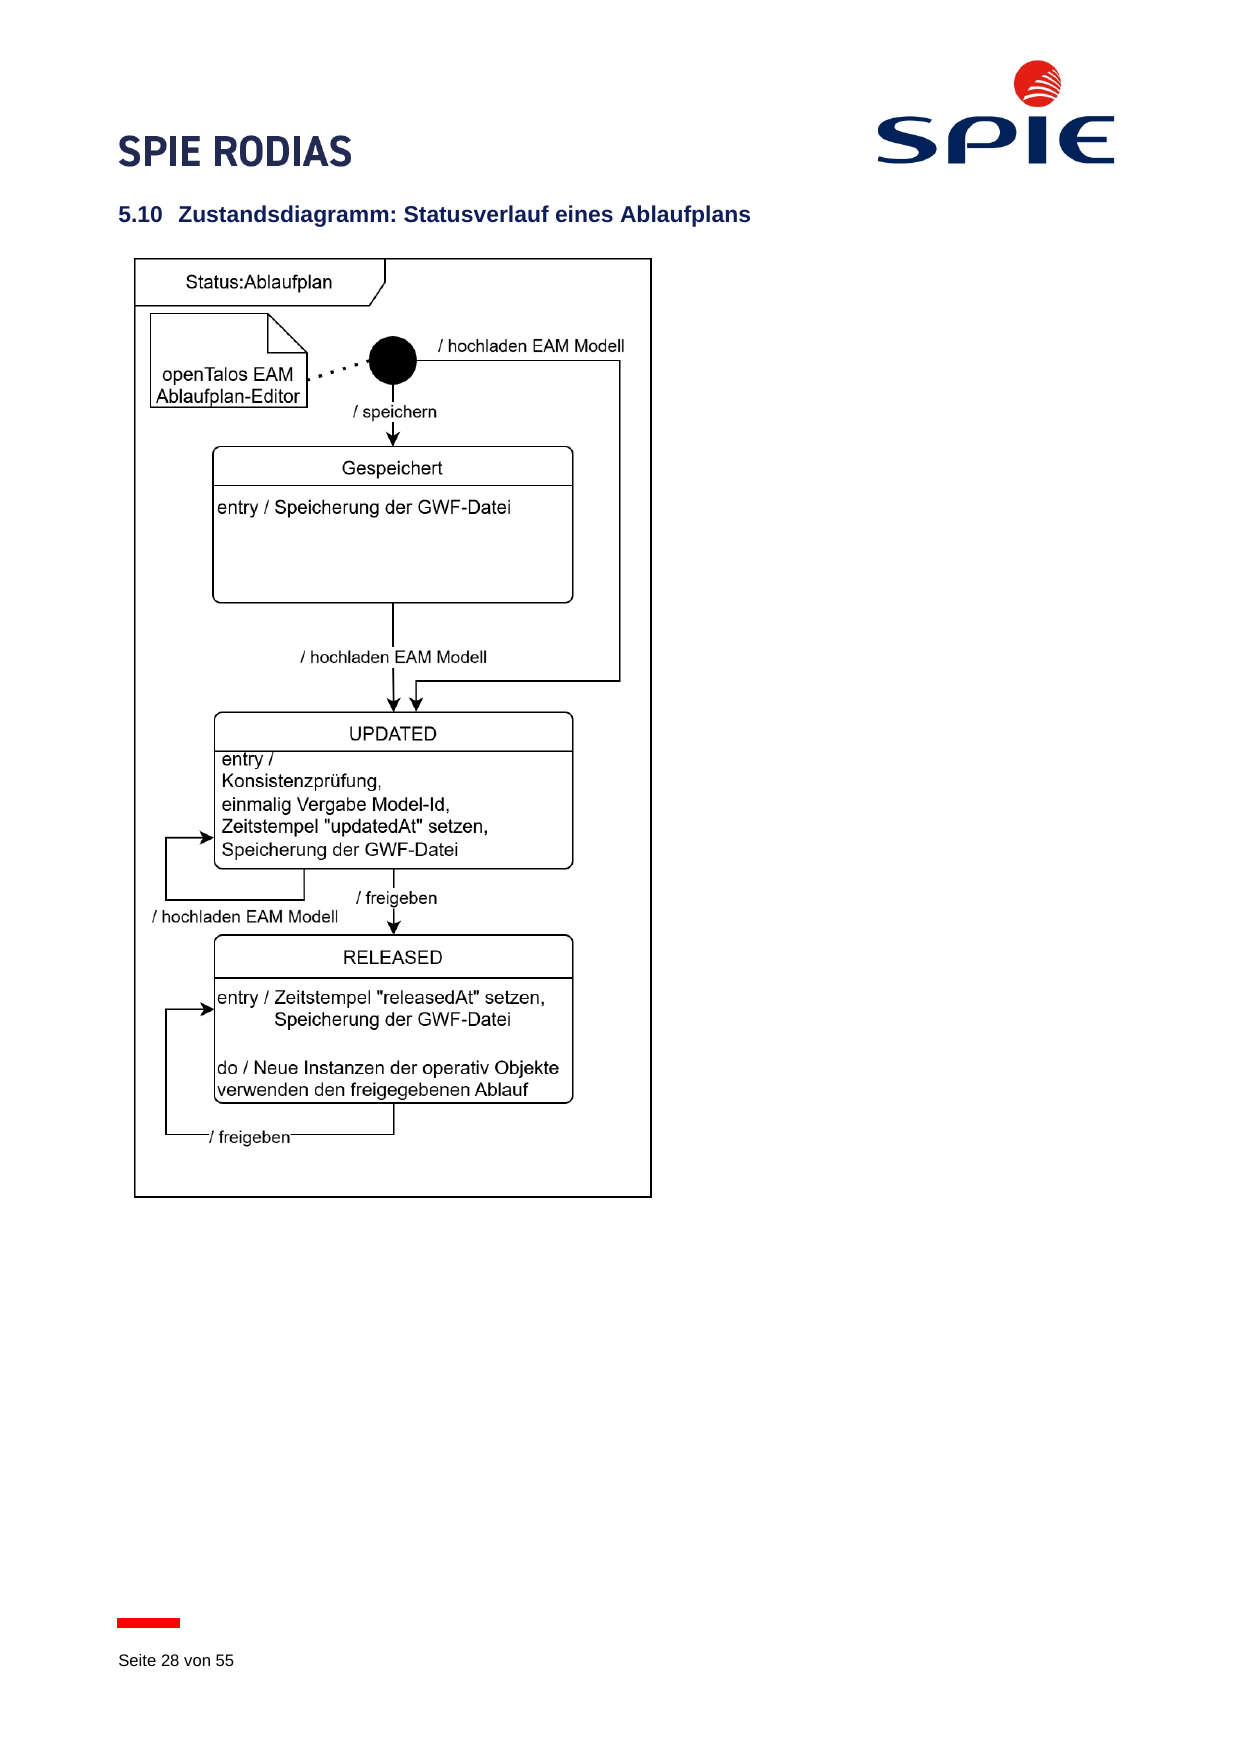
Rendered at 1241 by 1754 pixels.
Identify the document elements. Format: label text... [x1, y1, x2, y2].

picture [118, 242, 667, 1213]
picture [878, 59, 1115, 169]
subtitle Zustandsdiagramm: Statusverlauf eines Ablaufplans [118, 201, 1122, 227]
picture [118, 130, 354, 169]
